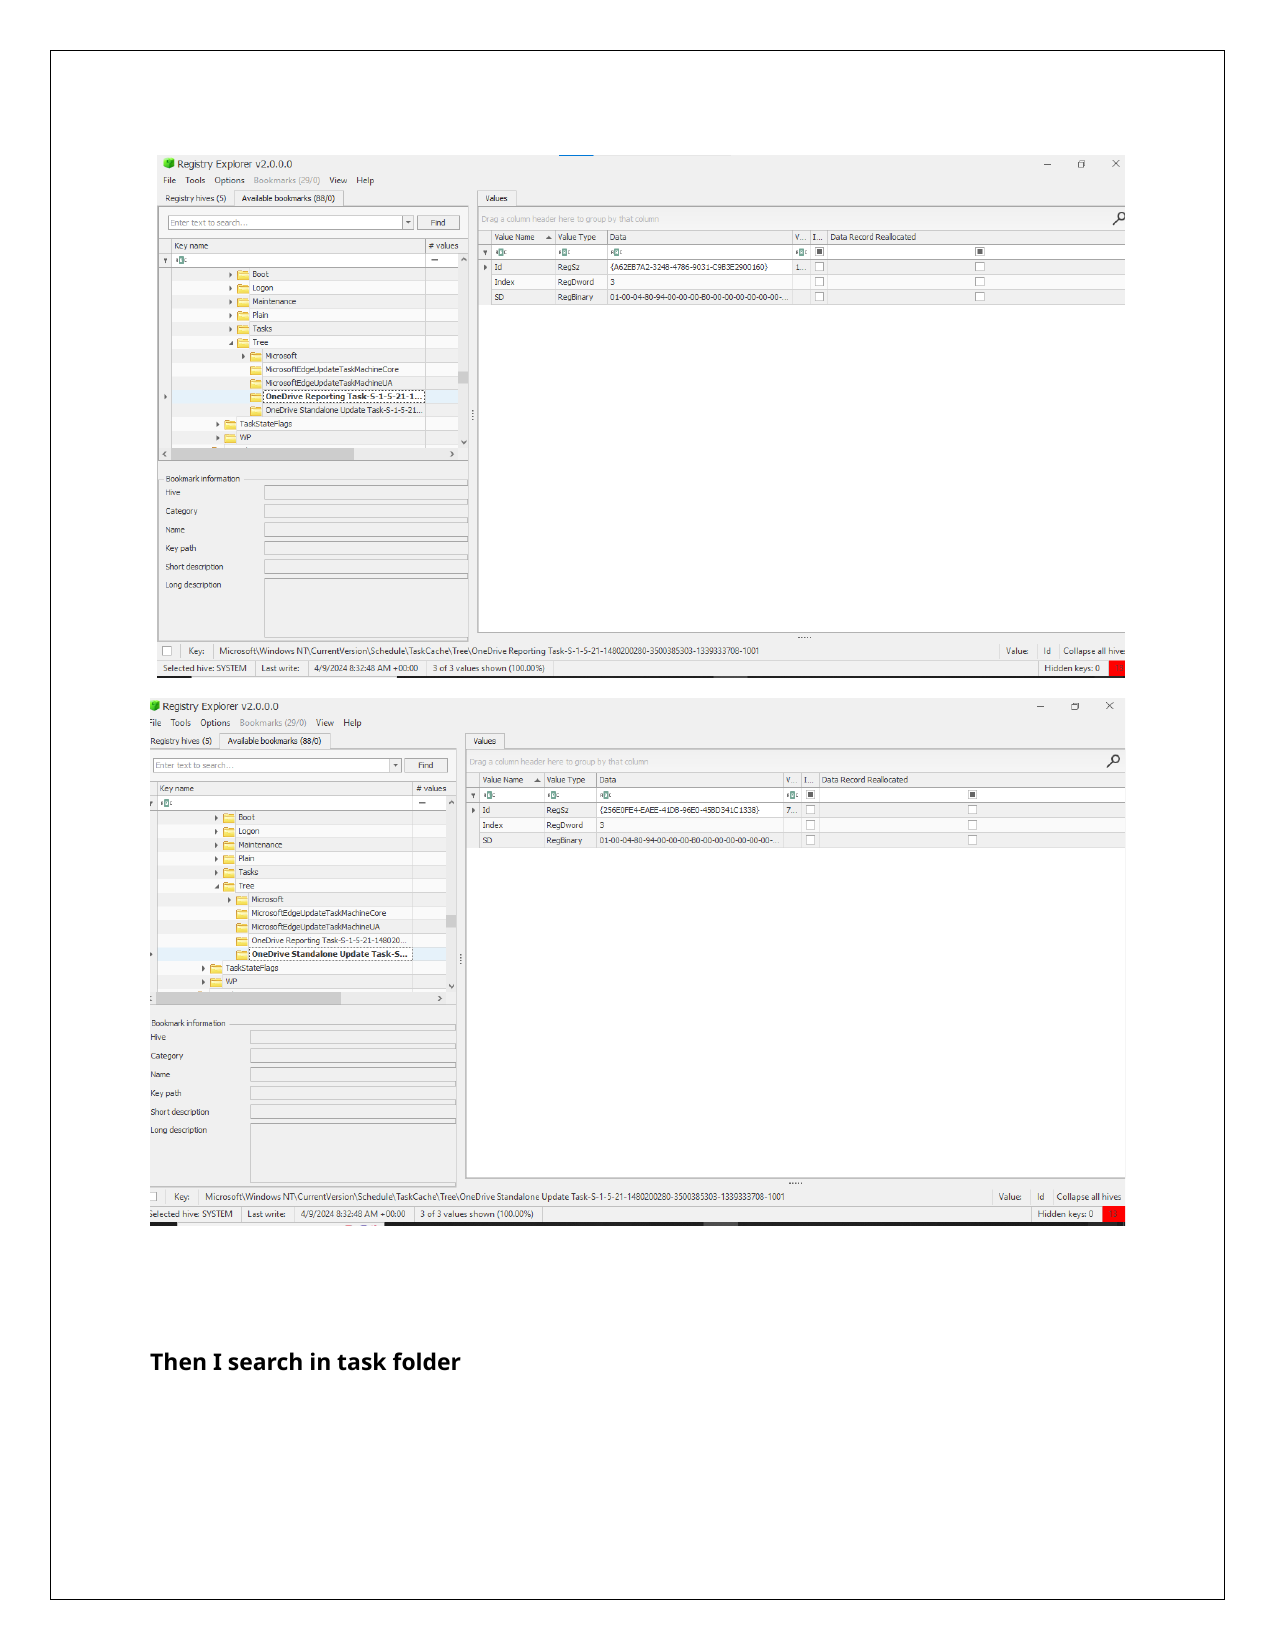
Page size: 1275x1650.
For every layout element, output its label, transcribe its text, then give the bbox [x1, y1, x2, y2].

picture [150, 698, 1125, 1226]
picture [157, 155, 1125, 678]
text Then I search in task folder [150, 1346, 1125, 1377]
